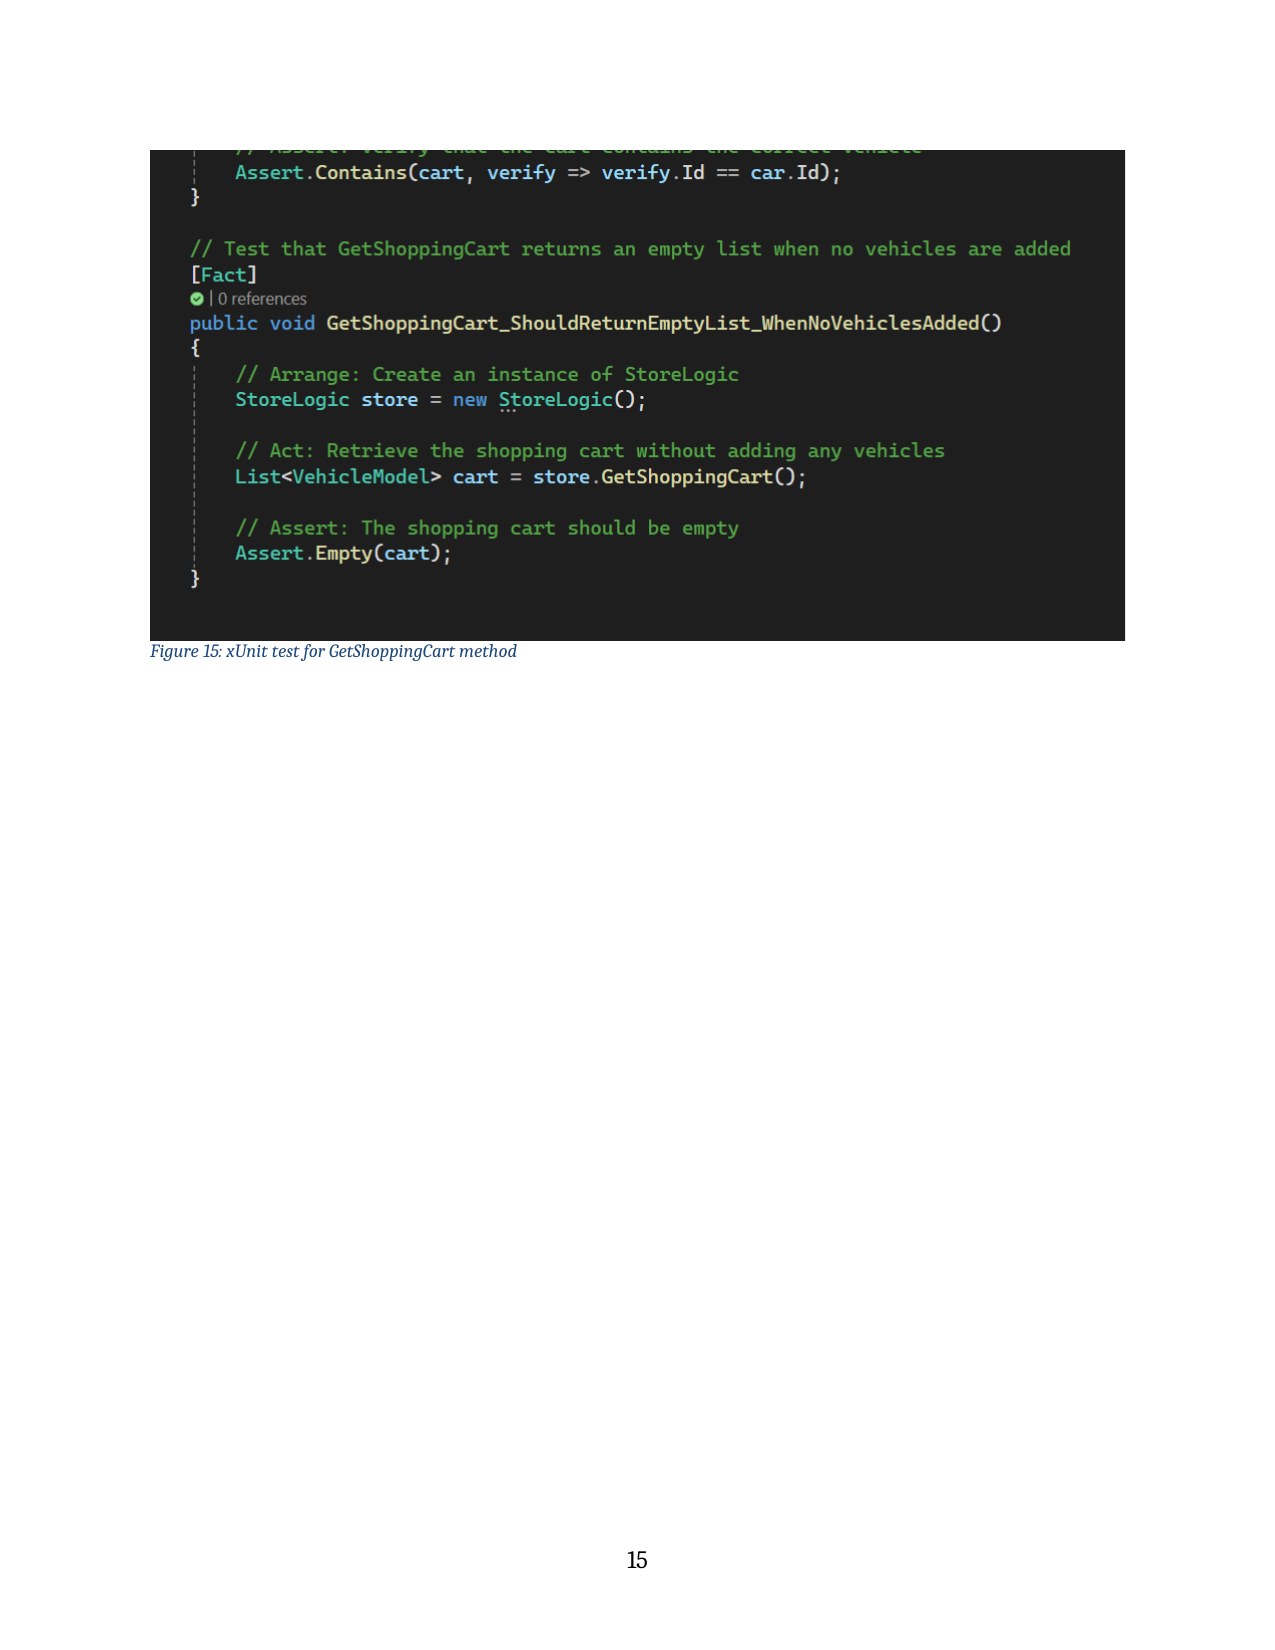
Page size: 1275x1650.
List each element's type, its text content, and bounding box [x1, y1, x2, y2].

text Figure 15: xUnit test for GetShoppingCart method [150, 641, 1125, 662]
picture [150, 150, 1125, 641]
